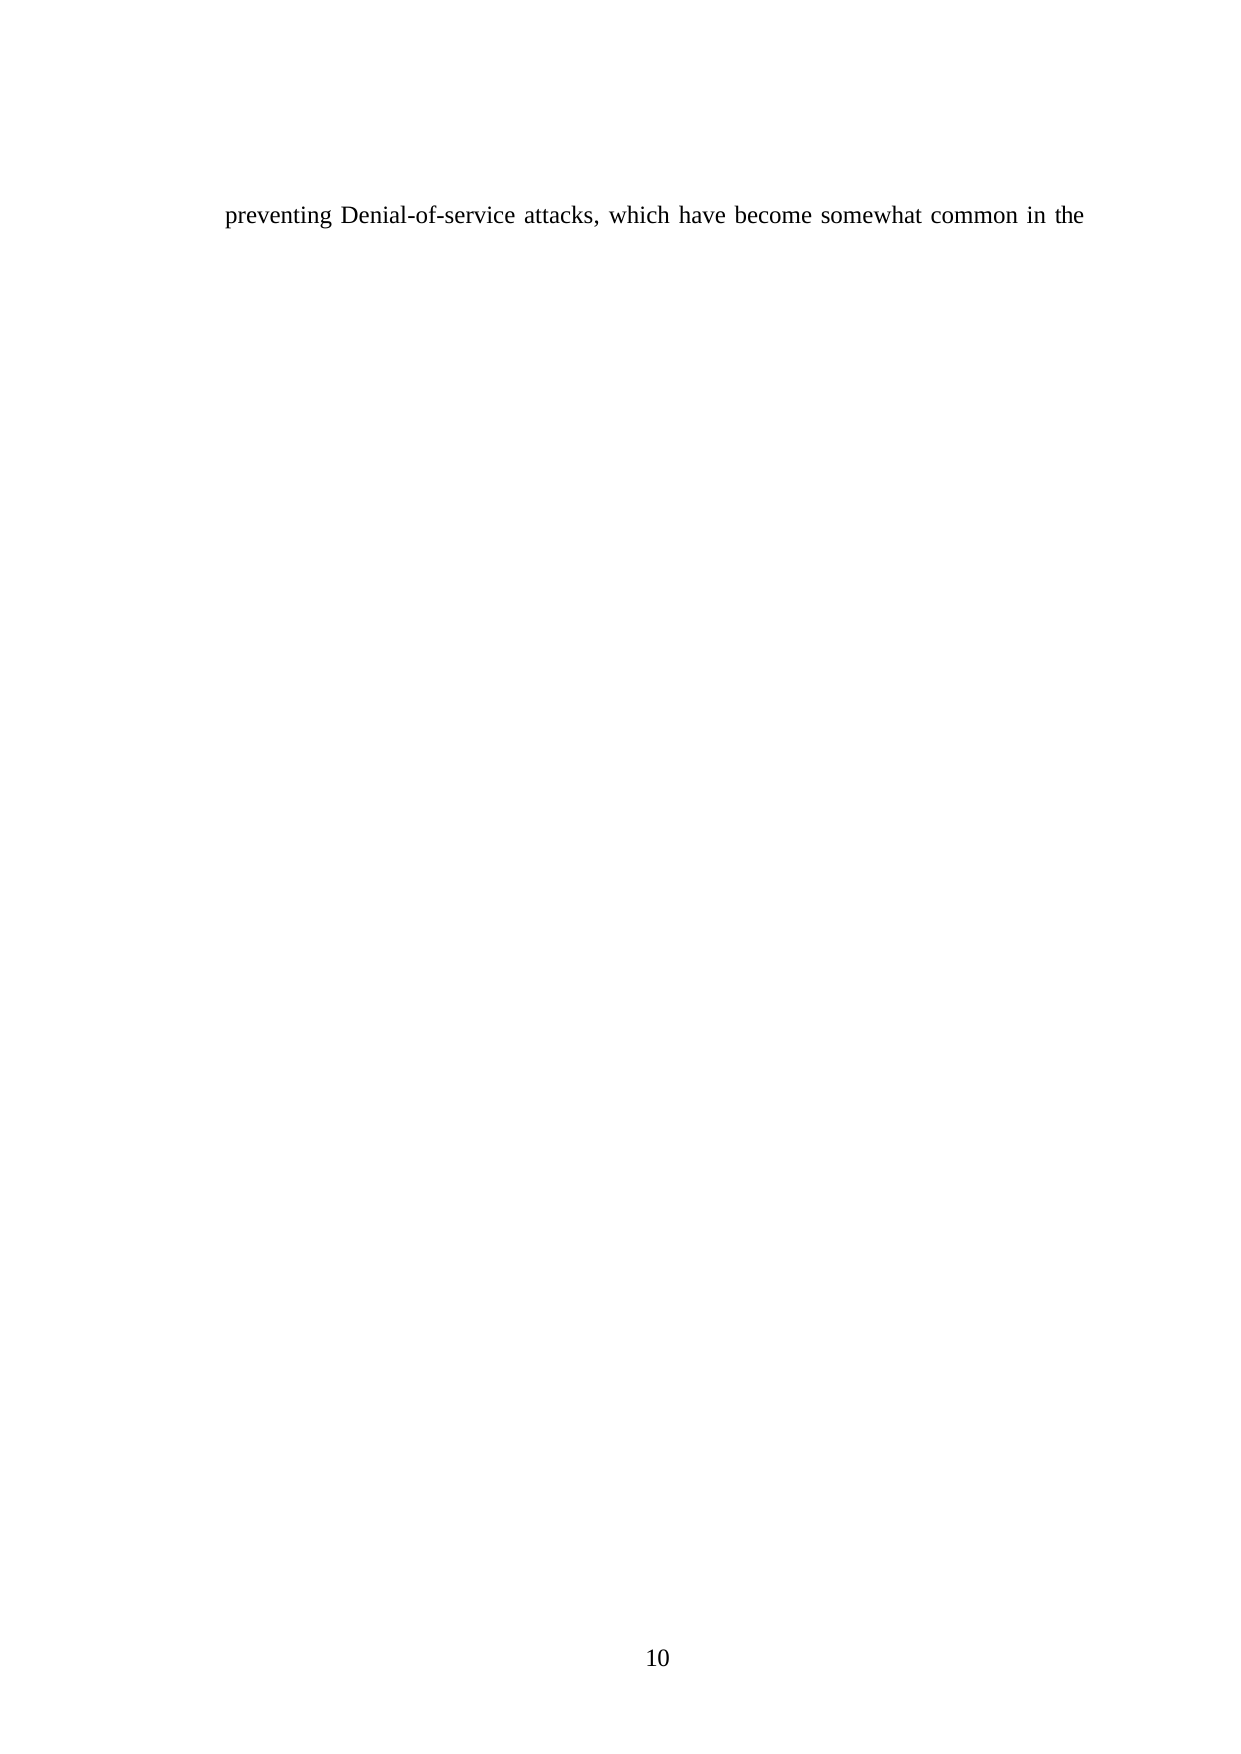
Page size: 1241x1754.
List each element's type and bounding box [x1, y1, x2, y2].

text [225, 200, 1090, 229]
